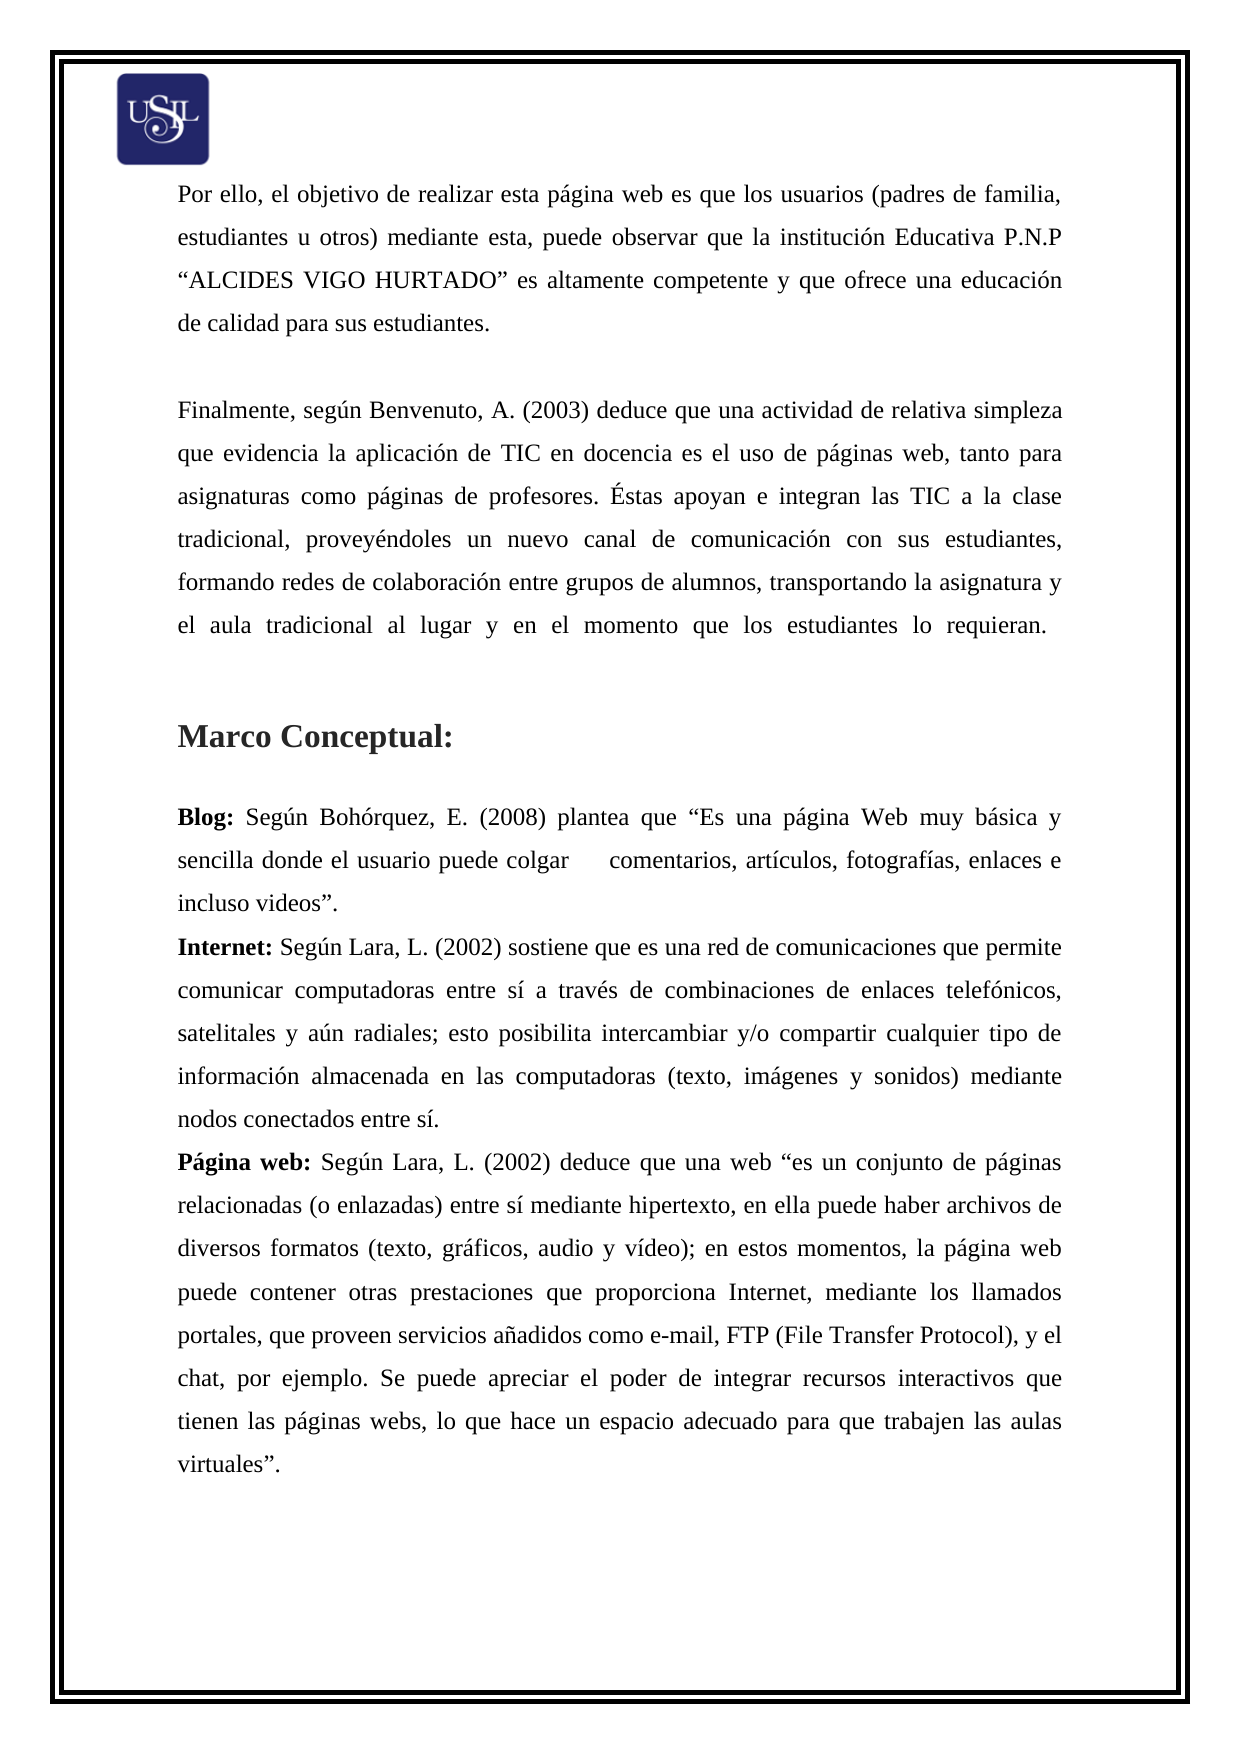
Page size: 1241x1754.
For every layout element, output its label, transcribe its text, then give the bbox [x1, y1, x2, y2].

text Página web: Según Lara, L. (2002) deduce que una web “es un conjunto de páginas relacionadas (o enlazadas) entre sí mediante hipertexto, en ella puede haber archivos de diversos formatos (texto, gráficos, audio y vídeo); en estos momentos, la página web puede contener otras prestaciones que proporciona Internet, mediante los llamados portales, que proveen servicios añadidos como e-mail, FTP (File Transfer Protocol), y el chat, por ejemplo. Se puede apreciar el poder de integrar recursos interactivos que tienen las páginas webs, lo que hace un espacio adecuado para que trabajen las aulas virtuales”. [177, 1147, 1063, 1478]
text Internet: Según Lara, L. (2002) sostiene que es una red de comunicaciones que permite comunicar computadoras entre sí a través de combinaciones de enlaces telefónicos, satelitales y aún radiales; esto posibilita intercambiar y/o compartir cualquier tipo de información almacenada en las computadoras (texto, imágenes y sonidos) mediante nodos conectados entre sí. [177, 932, 1063, 1133]
subtitle Marco Conceptual: [177, 717, 1063, 799]
text Finalmente, según Benvenuto, A. (2003) deduce que una actividad de relativa simpleza que evidencia la aplicación de TIC en docencia es el uso de páginas web, tanto para asignaturas como páginas de profesores. Éstas apoyan e integran las TIC a la clase tradicional, proveyéndoles un nuevo canal de comunicación con sus estudiantes, formando redes de colaboración entre grupos de alumnos, transportando la asignatura y el aula tradicional al lugar y en el momento que los estudiantes lo requieran. [177, 395, 1063, 679]
picture [103, 73, 226, 170]
text Blog: Según Bohórquez, E. (2008) plantea que “Es una página Web muy básica y sencilla donde el usuario puede colgar comentarios, artículos, fotografías, enlaces e incluso videos”. [177, 802, 1063, 917]
text Por ello, el objetivo de realizar esta página web es que los usuarios (padres de familia, estudiantes u otros) mediante esta, puede observar que la institución Educativa P.N.P “ALCIDES VIGO HURTADO” es altamente competente y que ofrece una educación de calidad para sus estudiantes. [177, 179, 1063, 337]
